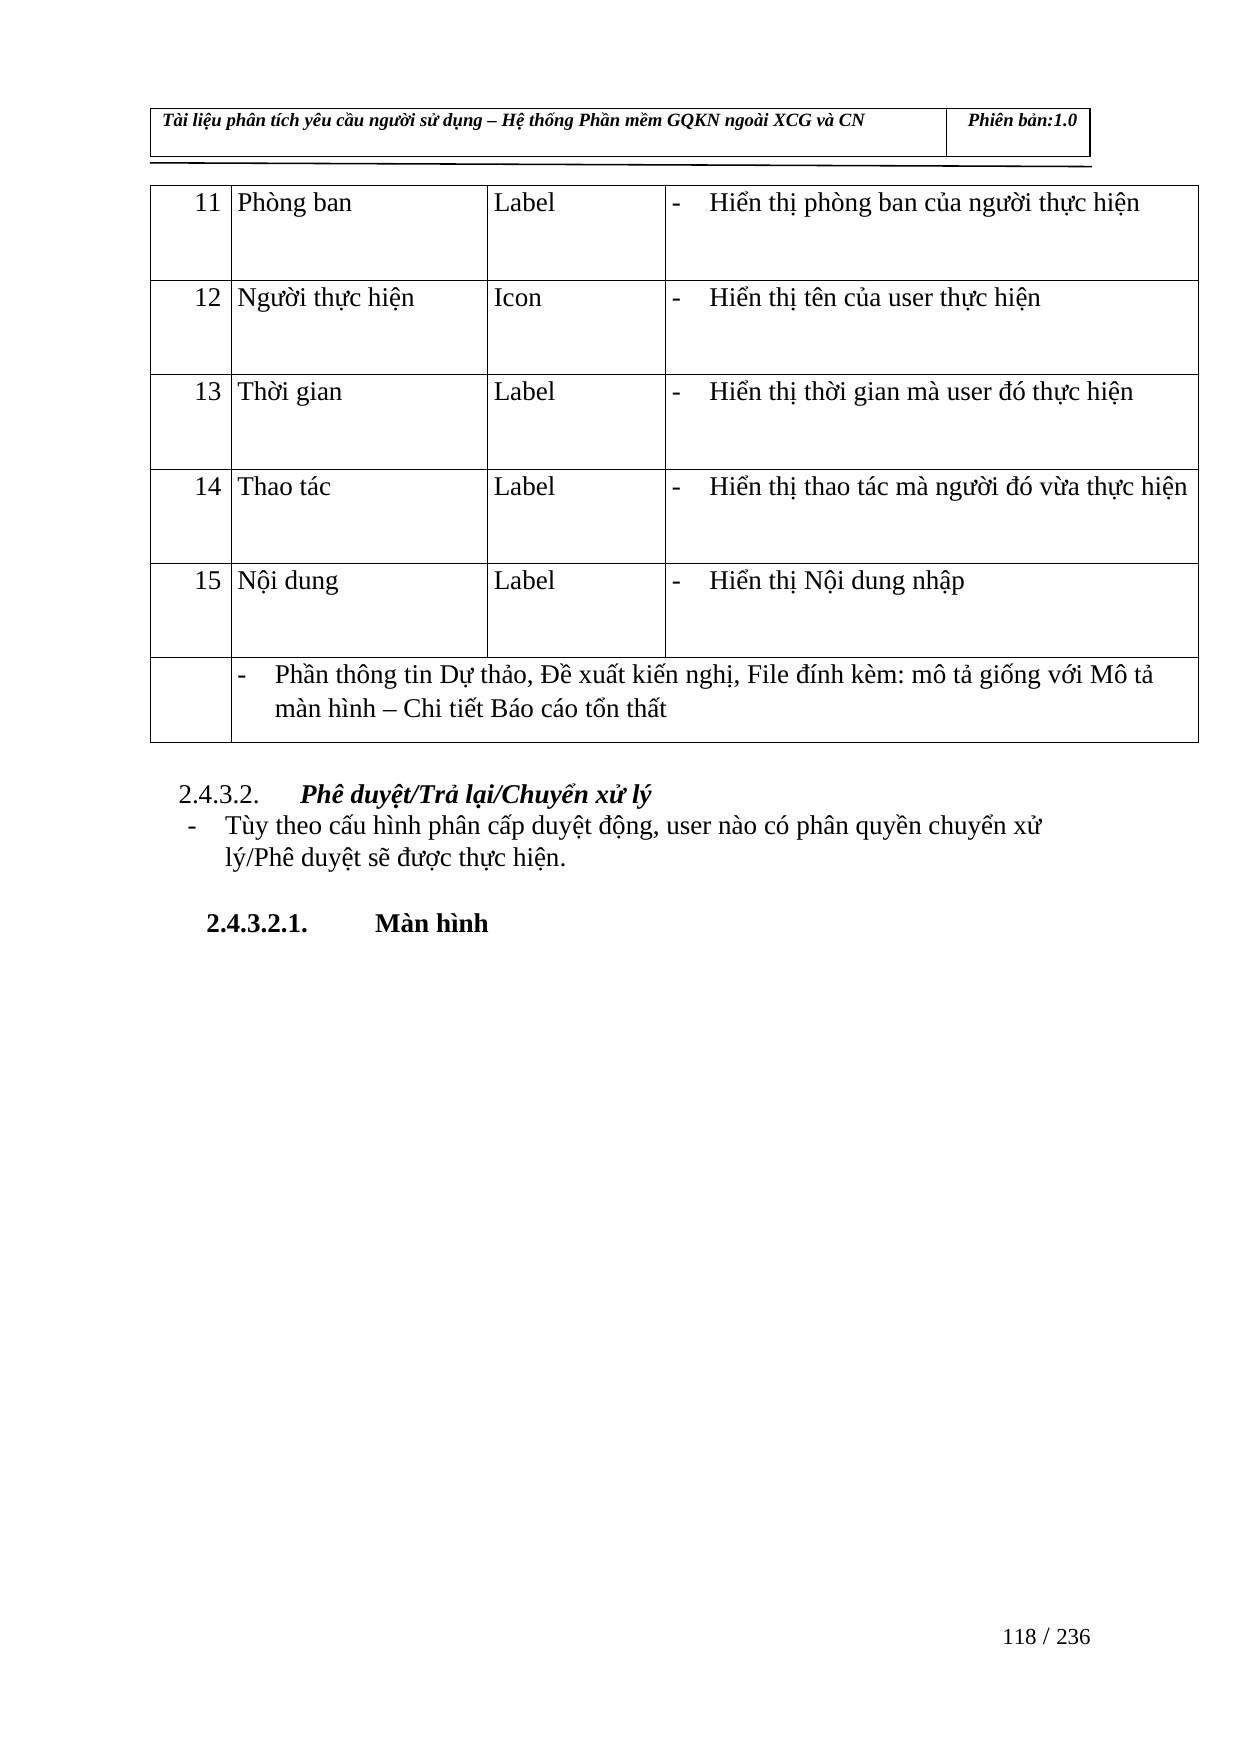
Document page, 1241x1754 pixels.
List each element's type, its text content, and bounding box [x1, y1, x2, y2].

table_cell Hiển thị phòng ban của người thực hiện [666, 186, 1198, 280]
table_cell [151, 186, 231, 280]
table_cell Hiển thị thời gian mà user đó thực hiện [666, 375, 1198, 468]
subtitle Màn hình [206, 907, 1090, 938]
table_cell Label [488, 186, 665, 280]
table_cell Nội dung [232, 564, 487, 657]
table_cell Label [488, 564, 665, 657]
table_cell Hiển thị tên của user thực hiện [666, 281, 1198, 374]
table_cell Hiển thị thao tác mà người đó vừa thực hiện [666, 470, 1198, 563]
table_cell Thời gian [232, 375, 487, 468]
table_cell Hiển thị Nội dung nhập [666, 564, 1198, 657]
table_cell Phòng ban [232, 186, 487, 280]
subtitle Phê duyệt/Trả lại/Chuyển xử lý [178, 778, 1090, 809]
table_cell [151, 470, 231, 563]
table_cell Label [488, 375, 665, 468]
table_cell Icon [488, 281, 665, 374]
table_cell Thao tác [232, 470, 487, 563]
table_cell [151, 281, 231, 374]
table_cell [151, 564, 231, 657]
table_cell [151, 375, 231, 468]
table_cell Label [488, 470, 665, 563]
table_cell Phần thông tin Dự thảo, Đề xuất kiến nghị, File đính kèm: mô tả giống với Mô tả màn hình – Chi tiết Báo cáo tổn thất [232, 658, 1198, 742]
table_cell Người thực hiện [232, 281, 487, 374]
list Tùy theo cấu hình phân cấp duyệt động, user nào có phân quyền chuyển xử lý/Phê duyệt sẽ được thực hiện. [187, 809, 1090, 872]
table_cell [151, 658, 231, 742]
